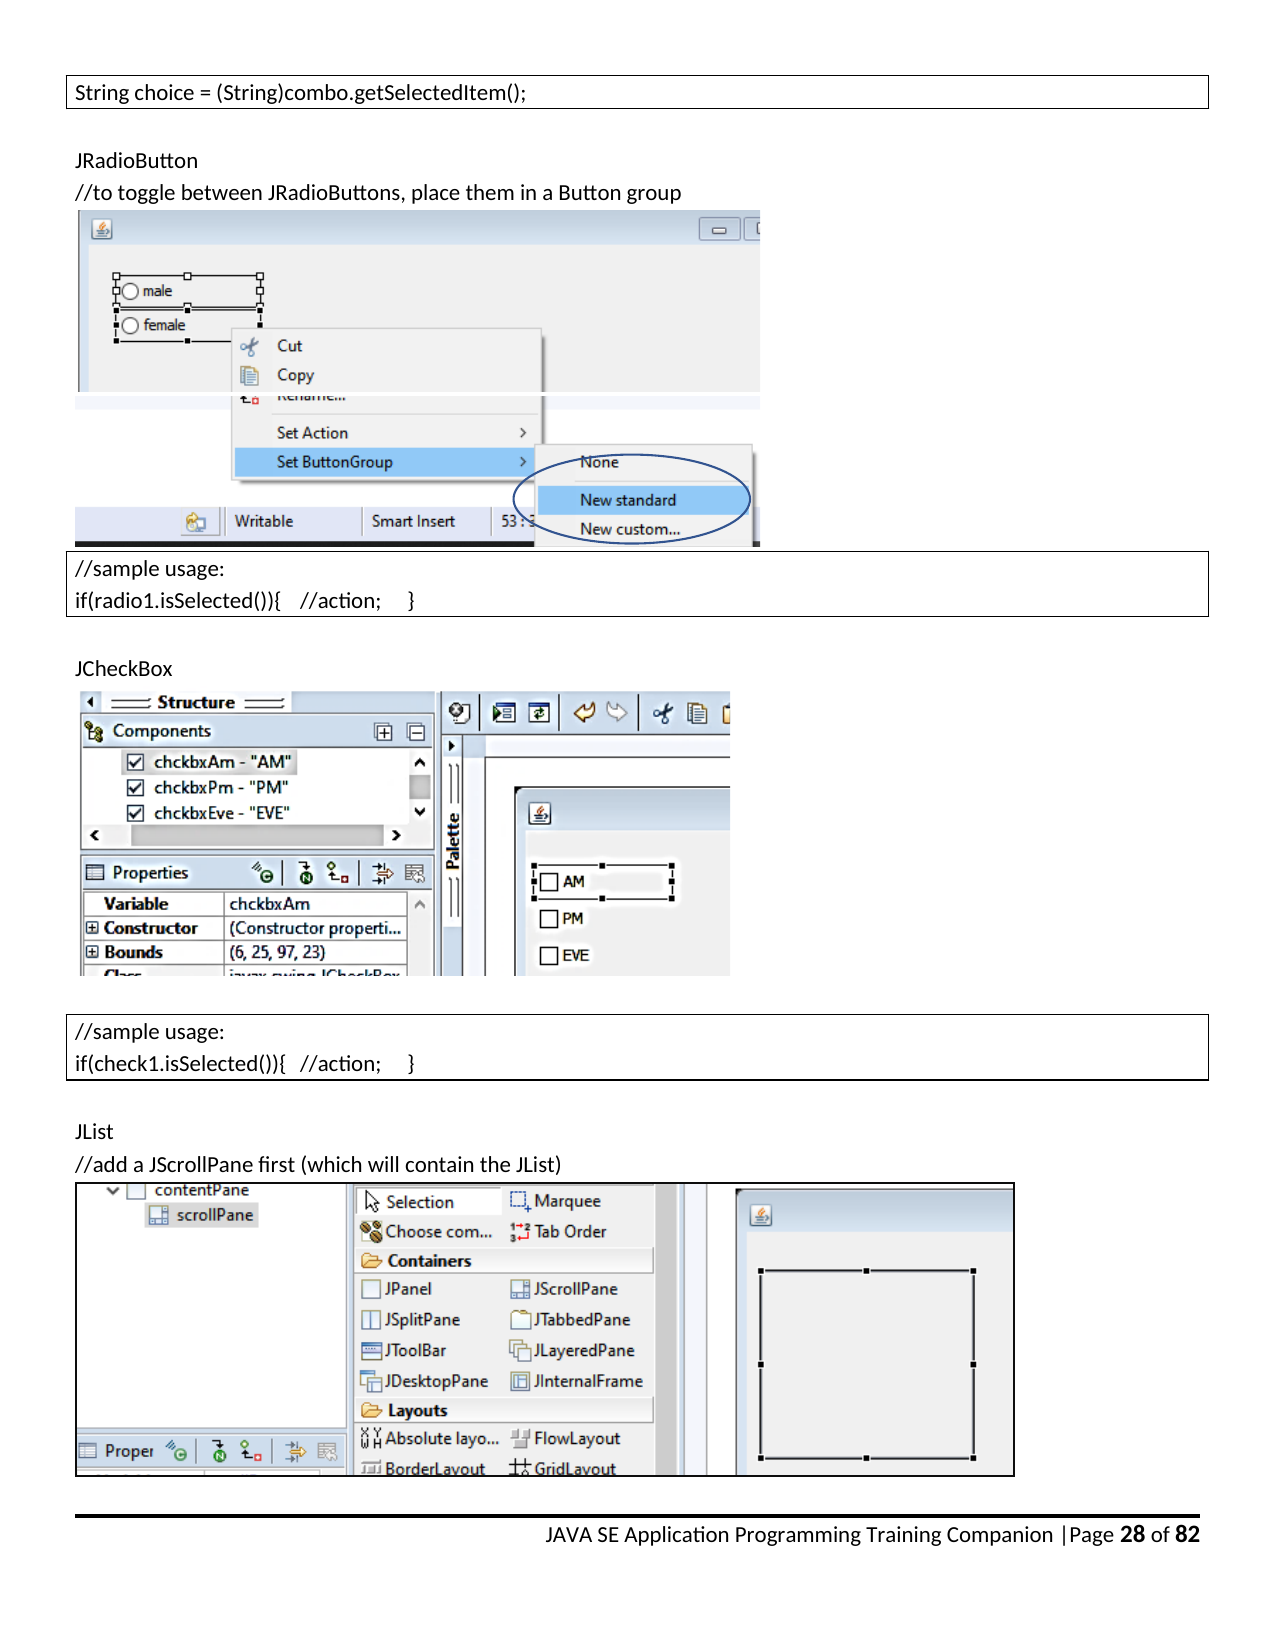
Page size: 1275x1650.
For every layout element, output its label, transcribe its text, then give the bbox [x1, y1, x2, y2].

text //to toggle between JRadioButtons, place them in a Button group [75, 178, 1200, 206]
picture [75, 396, 761, 547]
picture [77, 1184, 1013, 1475]
text if(radio1.isSelected()){ //action; } [67, 583, 1208, 616]
text String choice = (String)combo.getSelectedItem(); [67, 76, 1208, 108]
text JList [75, 1117, 1200, 1145]
picture [75, 686, 731, 976]
text if(check1.isSelected()){ //action; } [67, 1046, 1208, 1079]
picture [75, 210, 761, 392]
text JCheckBox [75, 654, 1200, 682]
text JRadioButton [75, 146, 1200, 174]
text //sample usage: [67, 552, 1208, 582]
text //add a JScrollPane first (which will contain the JList) [75, 1150, 1200, 1178]
text //sample usage: [67, 1015, 1208, 1045]
